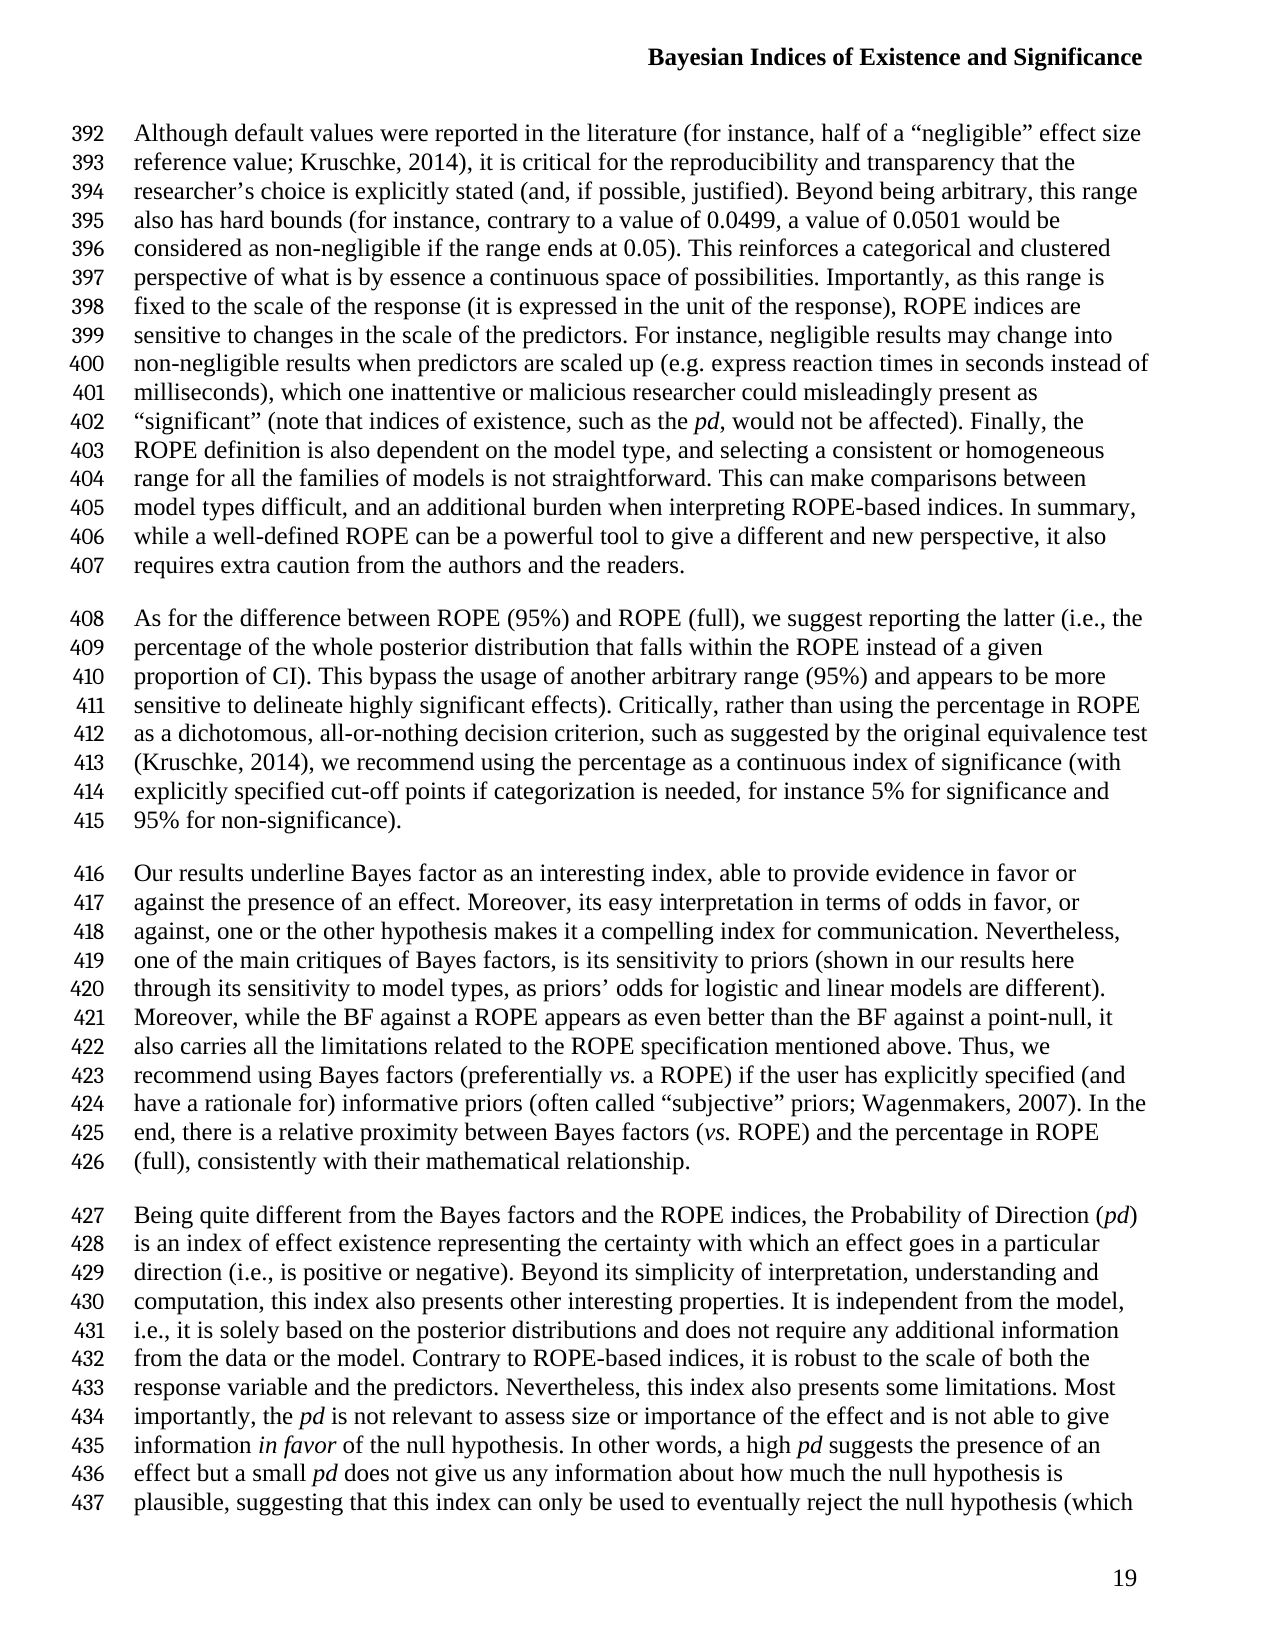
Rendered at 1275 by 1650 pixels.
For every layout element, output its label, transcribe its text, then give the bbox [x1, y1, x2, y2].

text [133, 118, 1152, 578]
text Our results underline Bayes factor as an interesting index, able to provide evidence in favor or against the presence of an effect. Moreover, its easy interpretation in terms of odds in favor, or against, one or the other hypothesis makes it a compelling index for communication. Nevertheless, one of the main critiques of Bayes factors, is its sensitivity to priors (shown in our results here through its sensitivity to model types, as priors’ odds for logistic and linear models are different). Moreover, while the BF against a ROPE appears as even better than the BF against a point-null, it also carries all the limitations related to the ROPE specification mentioned above. Thus, we recommend using Bayes factors (preferentially vs. a ROPE) if the user has explicitly specified (and have a rationale for) informative priors (often called “subjective” priors; Wagenmakers, 2007). In the end, there is a relative proximity between Bayes factors (vs. ROPE) and the percentage in ROPE (full), consistently with their mathematical relationship. [133, 858, 1152, 1175]
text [133, 1200, 1152, 1516]
text As for the difference between ROPE (95%) and ROPE (full), we suggest reporting the latter (i.e., the percentage of the whole posterior distribution that falls within the ROPE instead of a given proportion of CI). This bypass the usage of another arbitrary range (95%) and appears to be more sensitive to delineate highly significant effects). Critically, rather than using the percentage in ROPE as a dichotomous, all-or-nothing decision criterion, such as suggested by the original equivalence test (Kruschke, 2014), we recommend using the percentage as a continuous index of significance (with explicitly specified cut-off points if categorization is needed, for instance 5% for significance and 95% for non-significance). [133, 603, 1152, 833]
